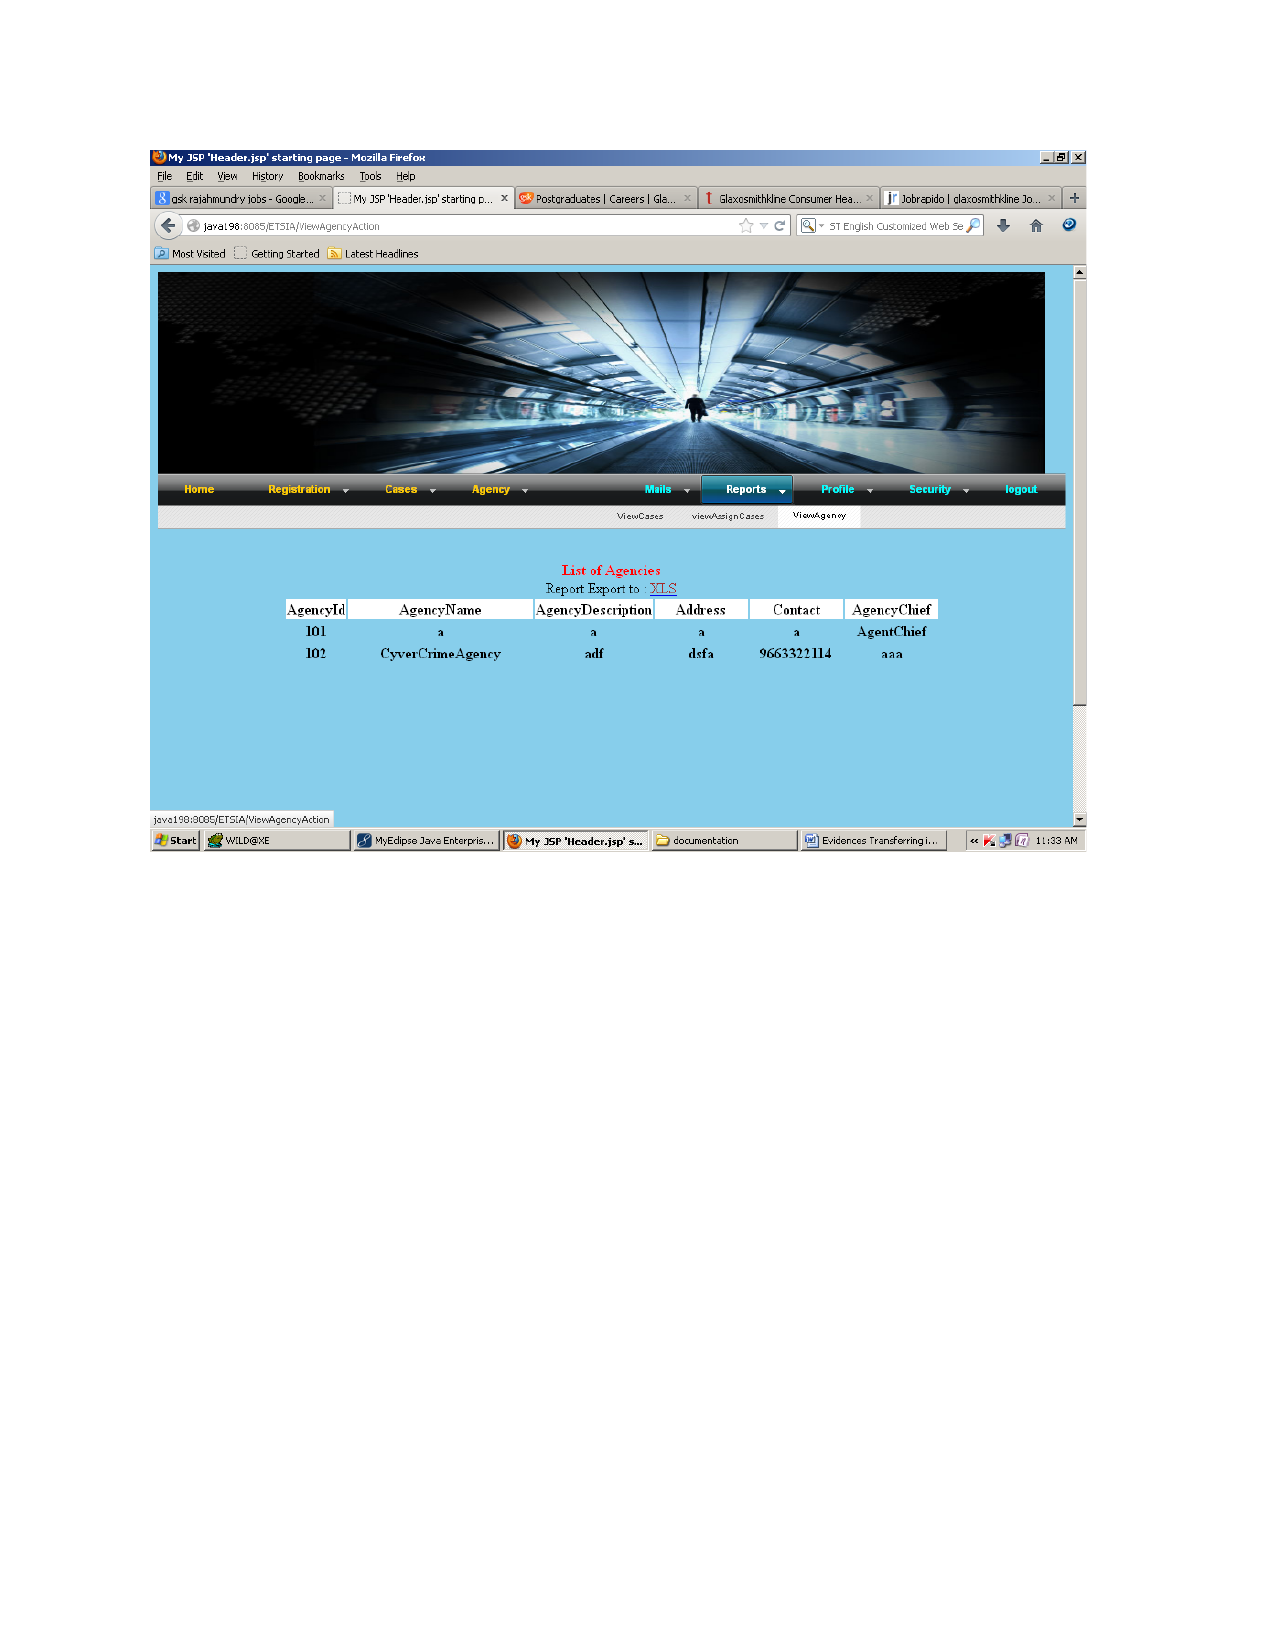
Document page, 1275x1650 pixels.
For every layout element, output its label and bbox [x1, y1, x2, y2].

picture [150, 150, 1087, 852]
